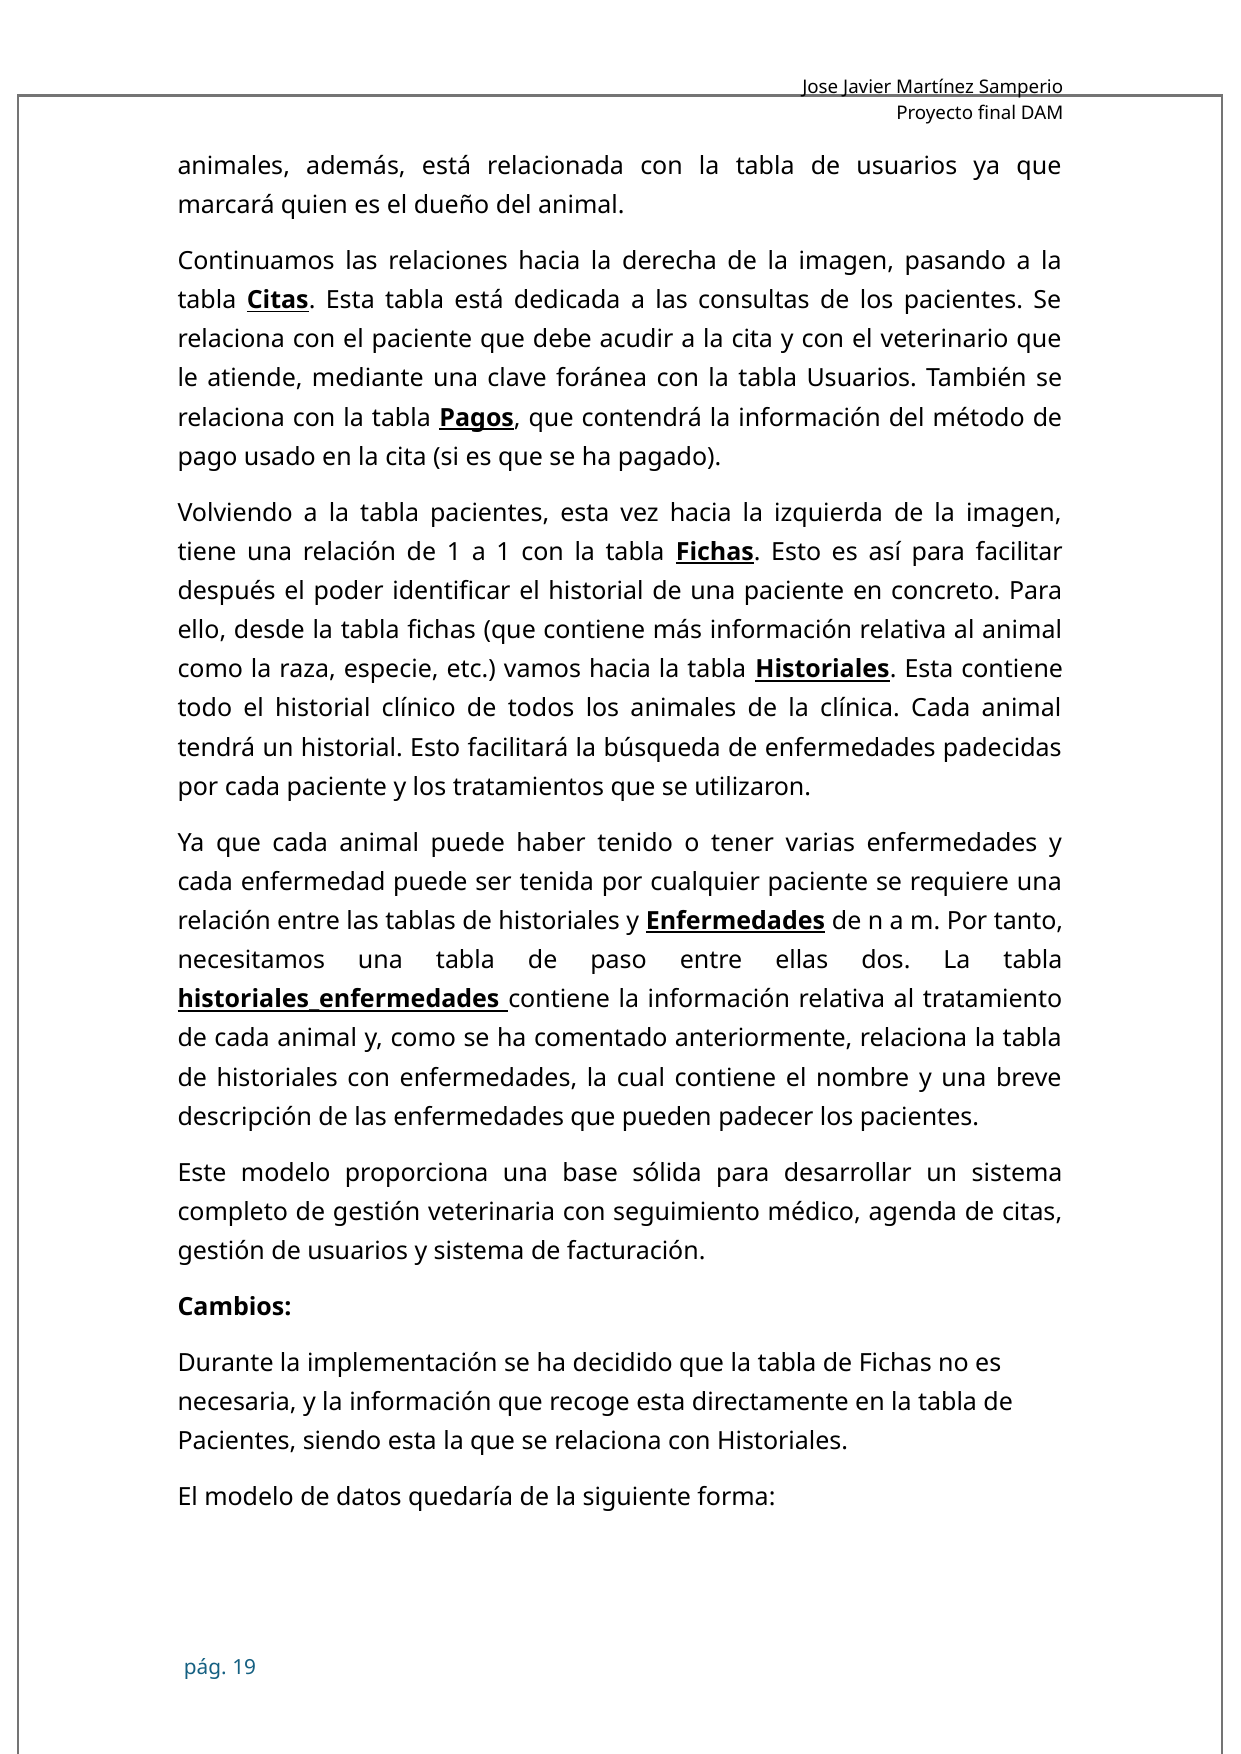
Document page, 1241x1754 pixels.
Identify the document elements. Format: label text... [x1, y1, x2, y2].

text Cambios: [177, 1288, 1063, 1322]
text El modelo de datos quedaría de la siguiente forma: [177, 1478, 1063, 1512]
text Durante la implementación se ha decidido que la tabla de Fichas no es necesaria, y la información que recoge esta directamente en la tabla de Pacientes, siendo esta la que se relaciona con Historiales. [177, 1344, 1063, 1457]
text Volviendo a la tabla pacientes, esta vez hacia la izquierda de la imagen, tiene una relación de 1 a 1 con la tabla Fichas. Esto es así para facilitar después el poder identificar el historial de una paciente en concreto. Para ello, desde la tabla fichas (que contiene más información relativa al animal como la raza, especie, etc.) vamos hacia la tabla Historiales. Esta contiene todo el historial clínico de todos los animales de la clínica. Cada animal tendrá un historial. Esto facilitará la búsqueda de enfermedades padecidas por cada paciente y los tratamientos que se utilizaron. [177, 494, 1063, 802]
text Continuamos las relaciones hacia la derecha de la imagen, pasando a la tabla Citas. Esta tabla está dedicada a las consultas de los pacientes. Se relaciona con el paciente que debe acudir a la cita y con el veterinario que le atiende, mediante una clave foránea con la tabla Usuarios. También se relaciona con la tabla Pagos, que contendrá la información del método de pago usado en la cita (si es que se ha pagado). [177, 243, 1063, 472]
text Ya que cada animal puede haber tenido o tener varias enfermedades y cada enfermedad puede ser tenida por cualquier paciente se requiere una relación entre las tablas de historiales y Enfermedades de n a m. Por tanto, necesitamos una tabla de paso entre ellas dos. La tabla historiales_enfermedades contiene la información relativa al tratamiento de cada animal y, como se ha comentado anteriormente, relaciona la tabla de historiales con enfermedades, la cual contiene el nombre y una breve descripción de las enfermedades que pueden padecer los pacientes. [177, 824, 1063, 1132]
text Este modelo proporciona una base sólida para desarrollar un sistema completo de gestión veterinaria con seguimiento médico, agenda de citas, gestión de usuarios y sistema de facturación. [177, 1154, 1063, 1267]
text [177, 148, 1063, 221]
